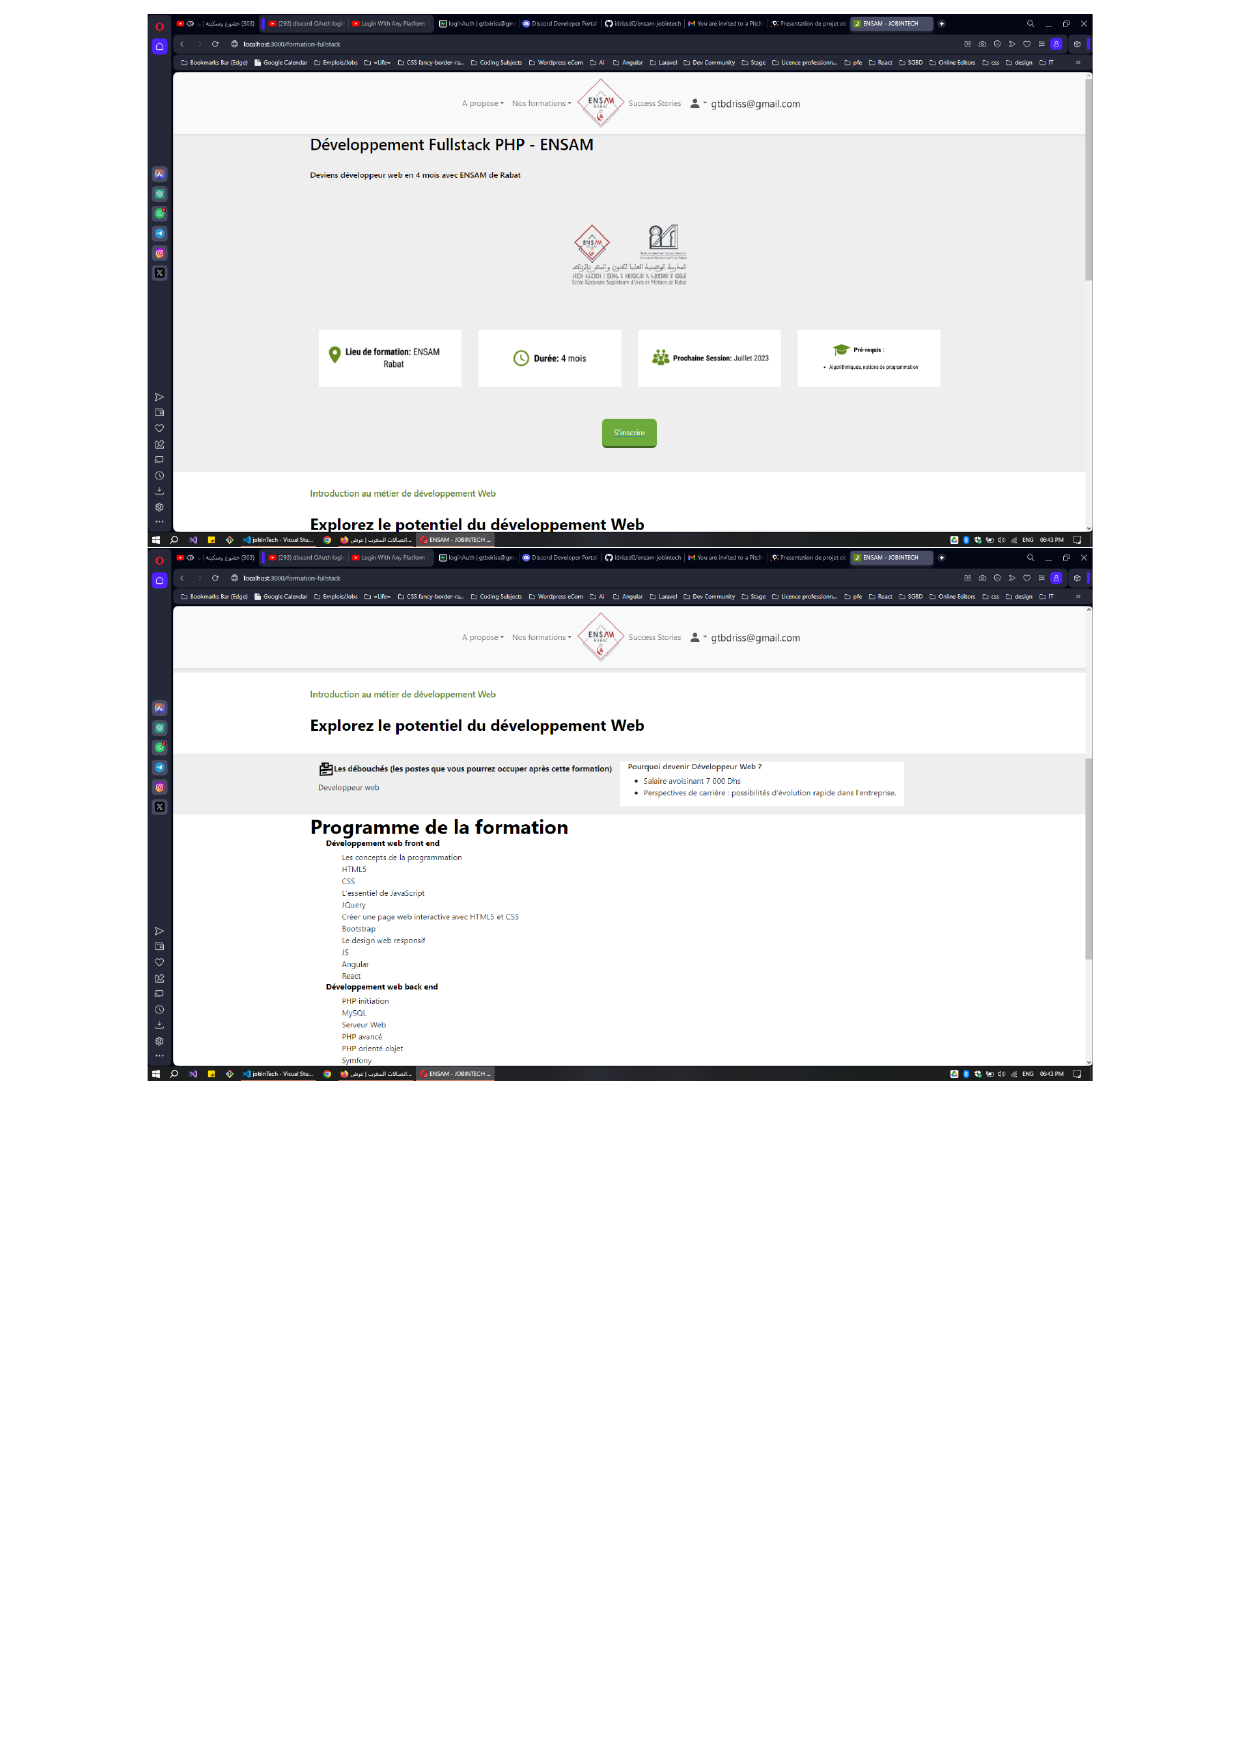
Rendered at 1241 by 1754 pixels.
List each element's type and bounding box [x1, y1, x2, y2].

picture [147, 14, 1093, 547]
picture [147, 548, 1093, 1081]
